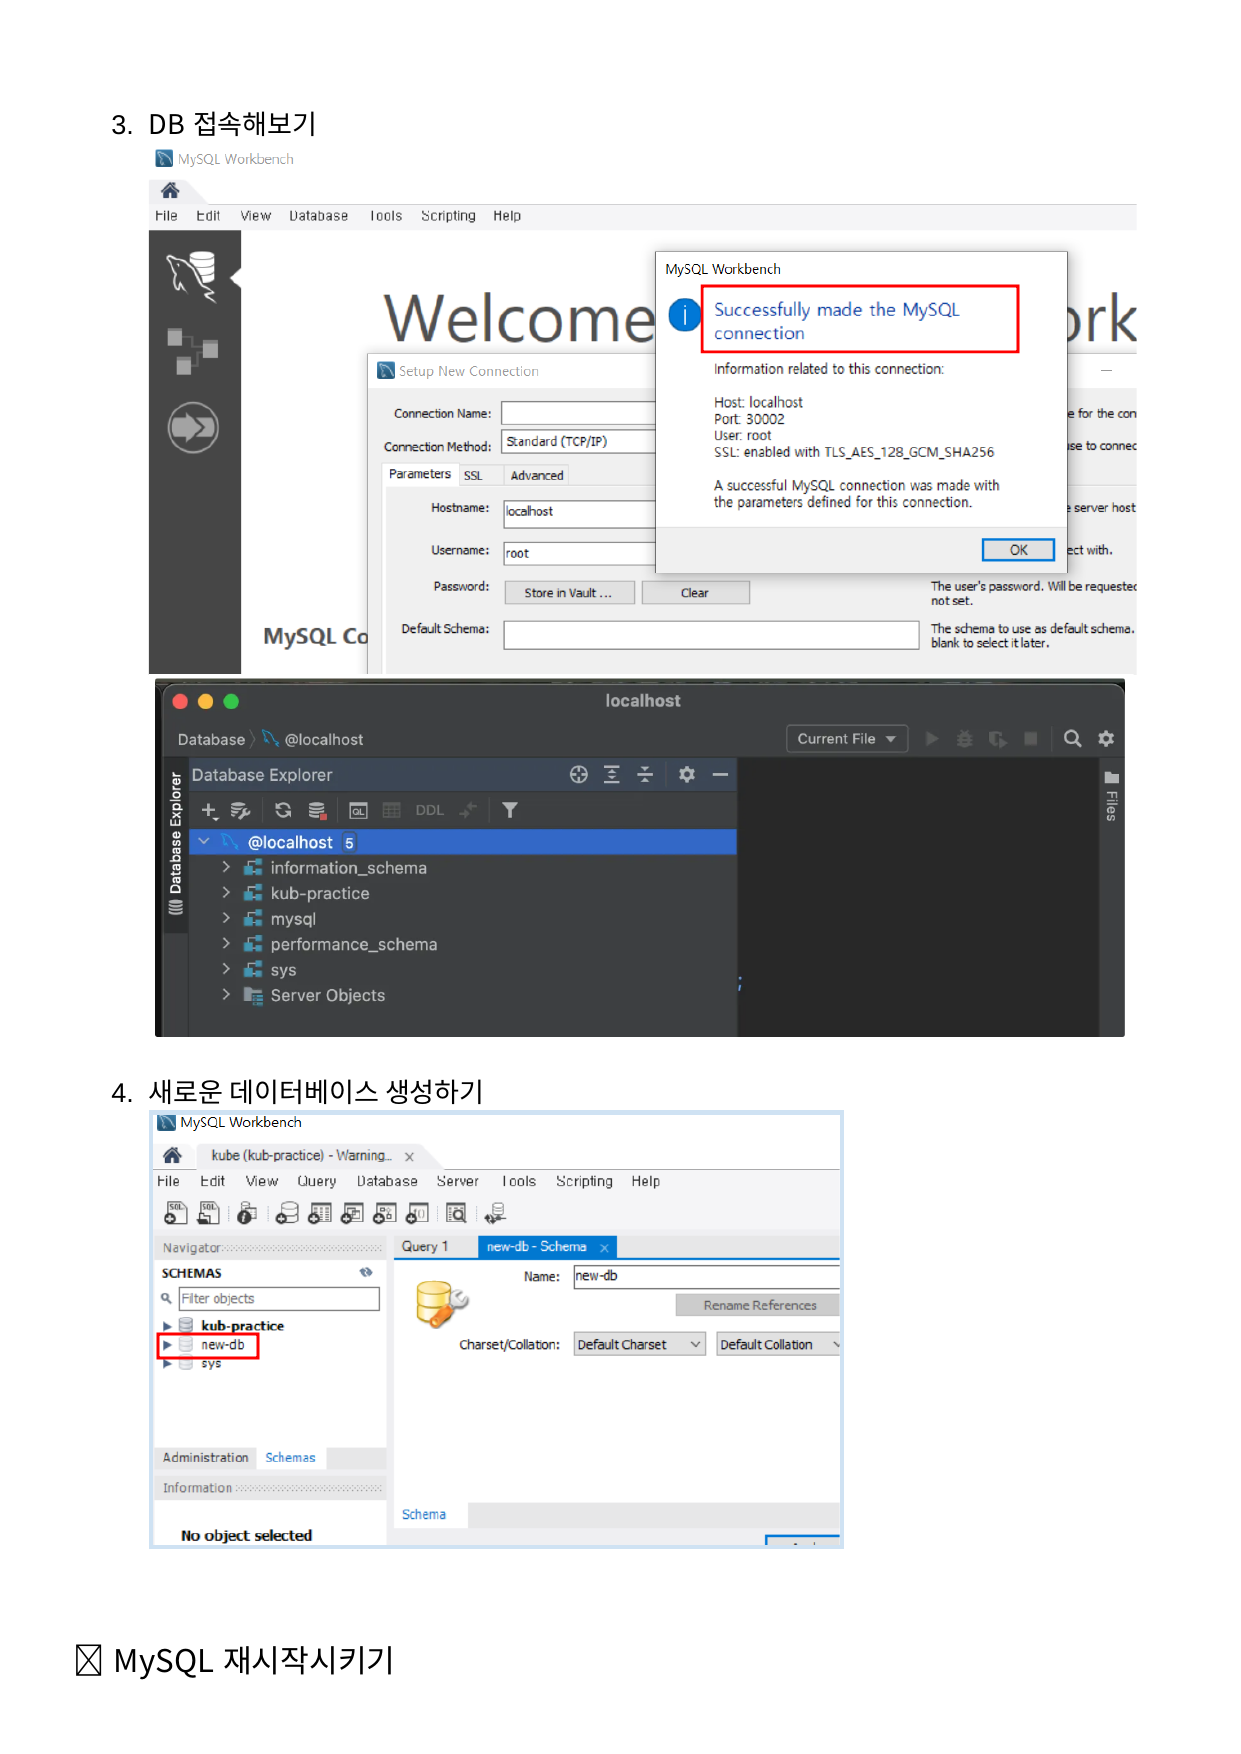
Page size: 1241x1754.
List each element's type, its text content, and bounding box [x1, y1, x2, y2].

subtitle ✅ MySQL 재시작시키기 [74, 1636, 1151, 1681]
picture [148, 142, 1137, 1045]
picture [153, 1115, 840, 1545]
